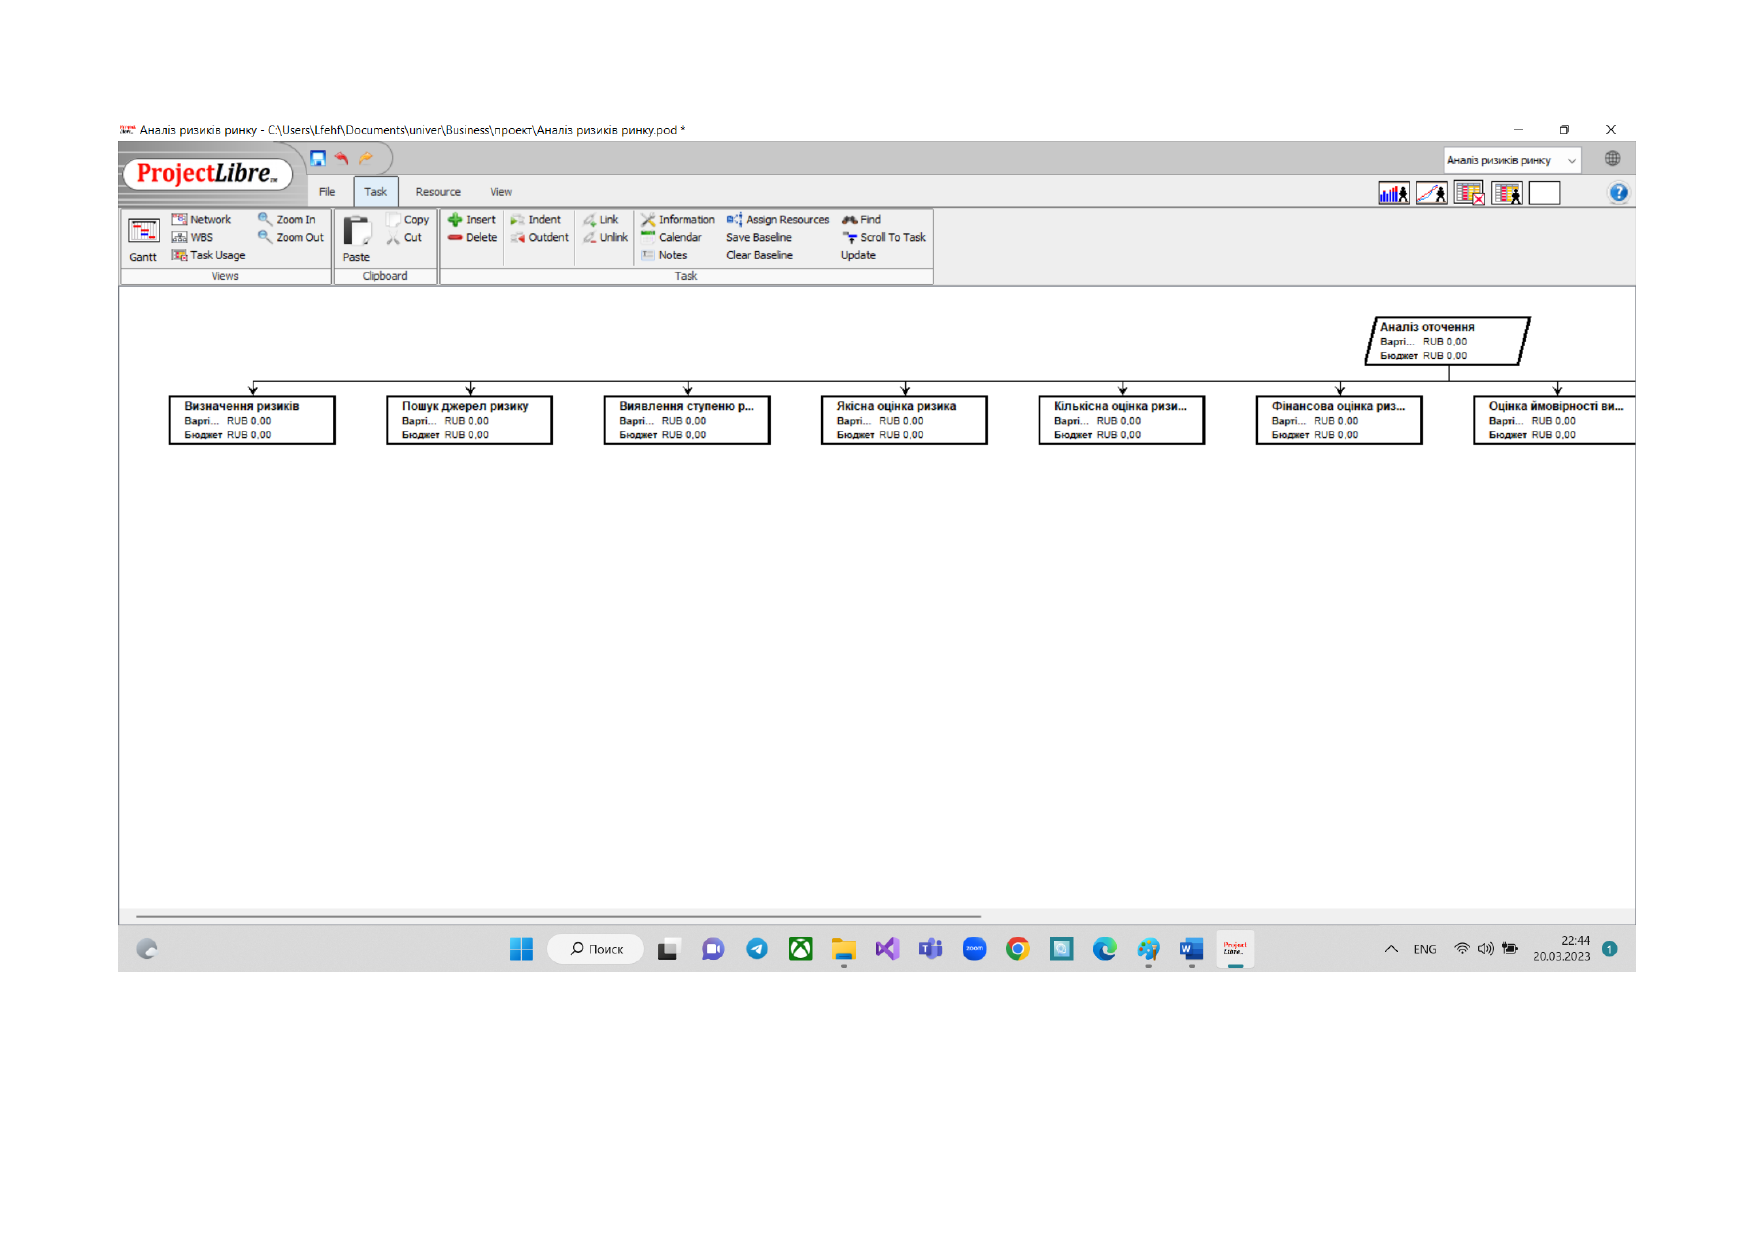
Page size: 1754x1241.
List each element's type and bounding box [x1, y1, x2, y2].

picture [118, 118, 1636, 972]
